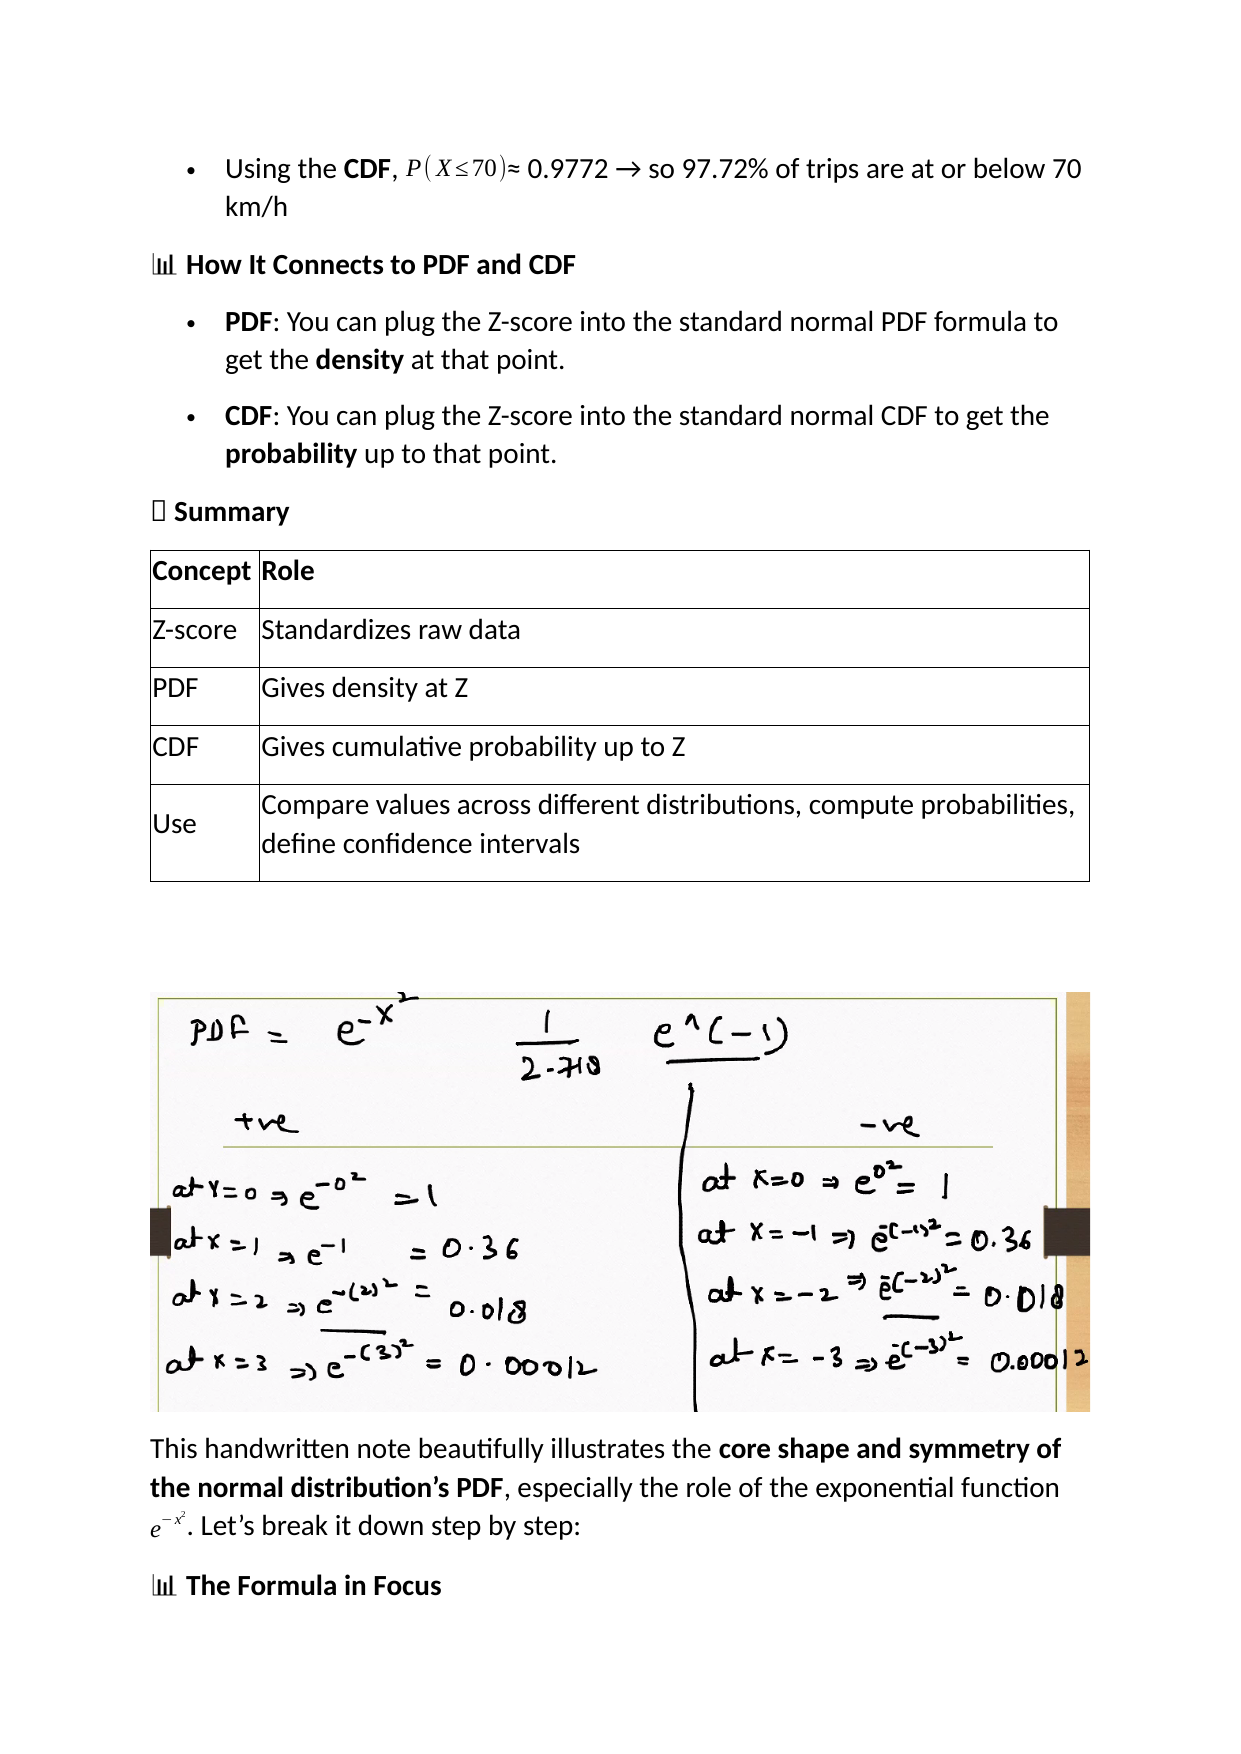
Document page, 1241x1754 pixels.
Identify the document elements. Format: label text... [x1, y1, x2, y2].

table_header Role [260, 551, 1089, 608]
table_cell Use [151, 785, 259, 881]
table_cell CDF [151, 726, 259, 784]
table_cell Z-score [151, 609, 259, 667]
table_cell Standardizes raw data [260, 609, 1089, 667]
list CDF: You can plug the Z-score into the standard normal CDF to get the probability up to that point. [187, 397, 1090, 471]
text This handwritten note beautifully illustrates the core shape and symmetry of the normal distribution’s PDF, especially the role of the exponential function . Let’s break it down step by step: [150, 1431, 1090, 1544]
list PDF: You can plug the Z-score into the standard normal PDF formula to get the density at that point. [187, 303, 1090, 377]
table_header Concept [151, 551, 259, 608]
table_cell Compare values across different distributions, compute probabilities, define confidence intervals [260, 785, 1089, 881]
picture [150, 992, 1091, 1412]
text ✅ Summary [150, 490, 1090, 530]
text 📊 The Formula in Focus [150, 1564, 1090, 1603]
list Using the CDF, ≈ 0.9772 → so 97.72% of trips are at or below 70 km/h [187, 150, 1090, 224]
table_cell PDF [151, 668, 259, 725]
table_cell Gives density at Z [260, 668, 1089, 725]
text 📊 How It Connects to PDF and CDF [150, 243, 1090, 283]
table_cell Gives cumulative probability up to Z [260, 726, 1089, 784]
